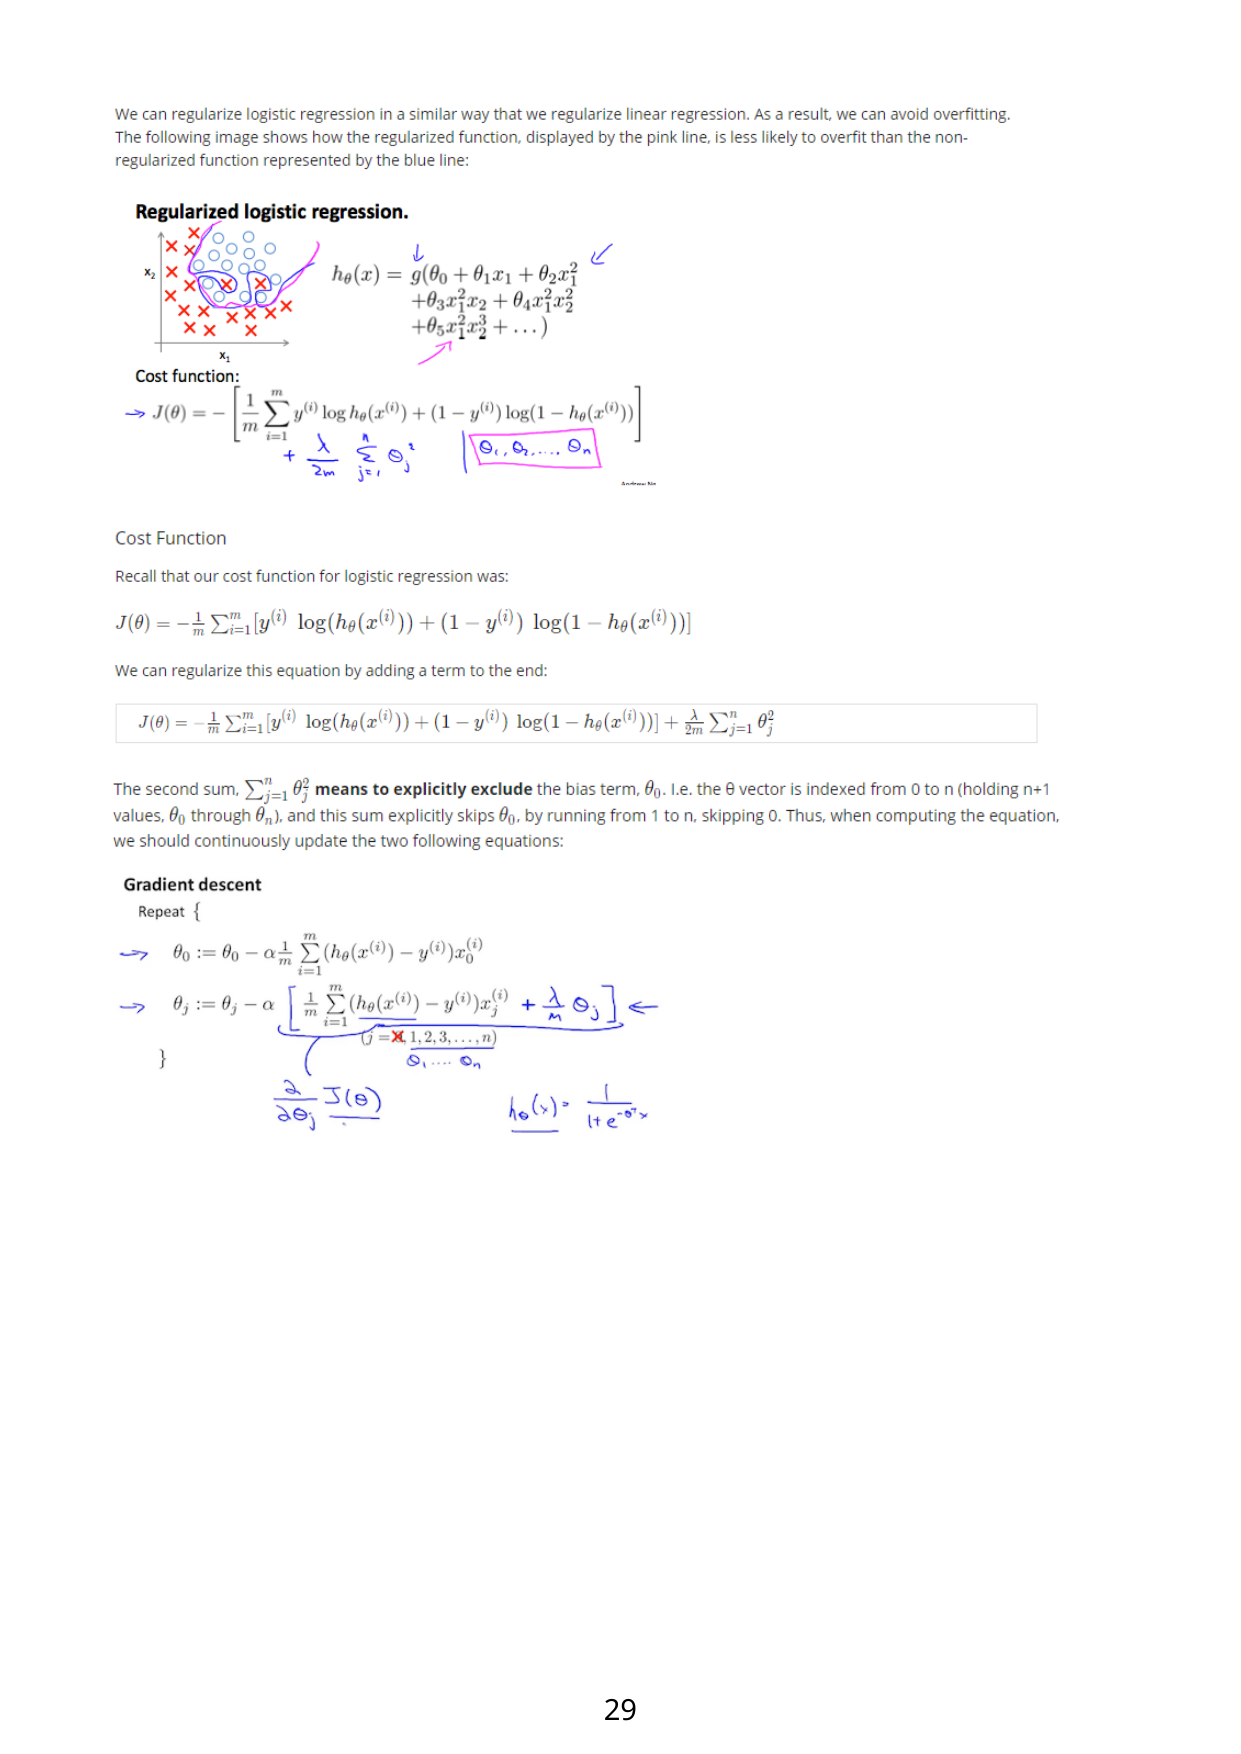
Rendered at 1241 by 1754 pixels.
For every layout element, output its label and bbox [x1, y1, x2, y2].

picture [75, 89, 1166, 1188]
